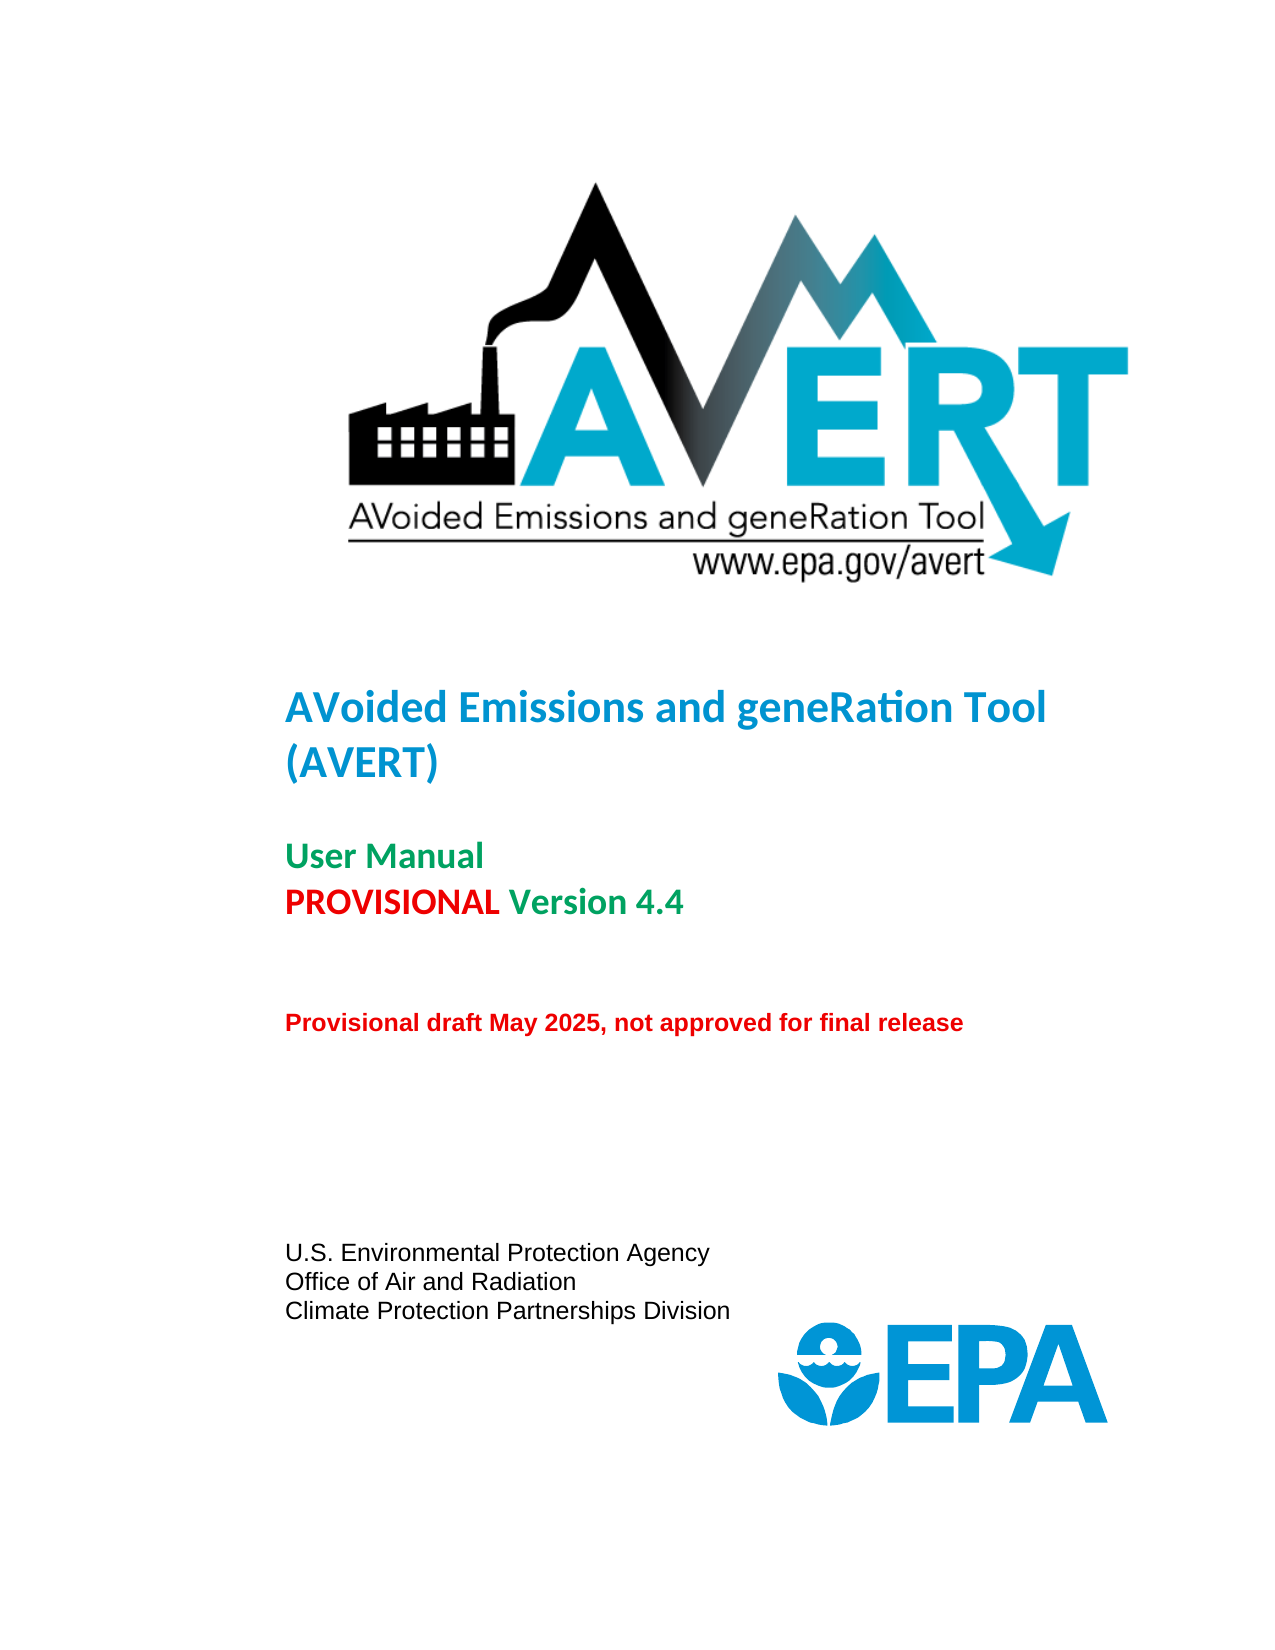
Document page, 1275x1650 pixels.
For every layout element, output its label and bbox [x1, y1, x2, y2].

picture [319, 150, 1160, 605]
